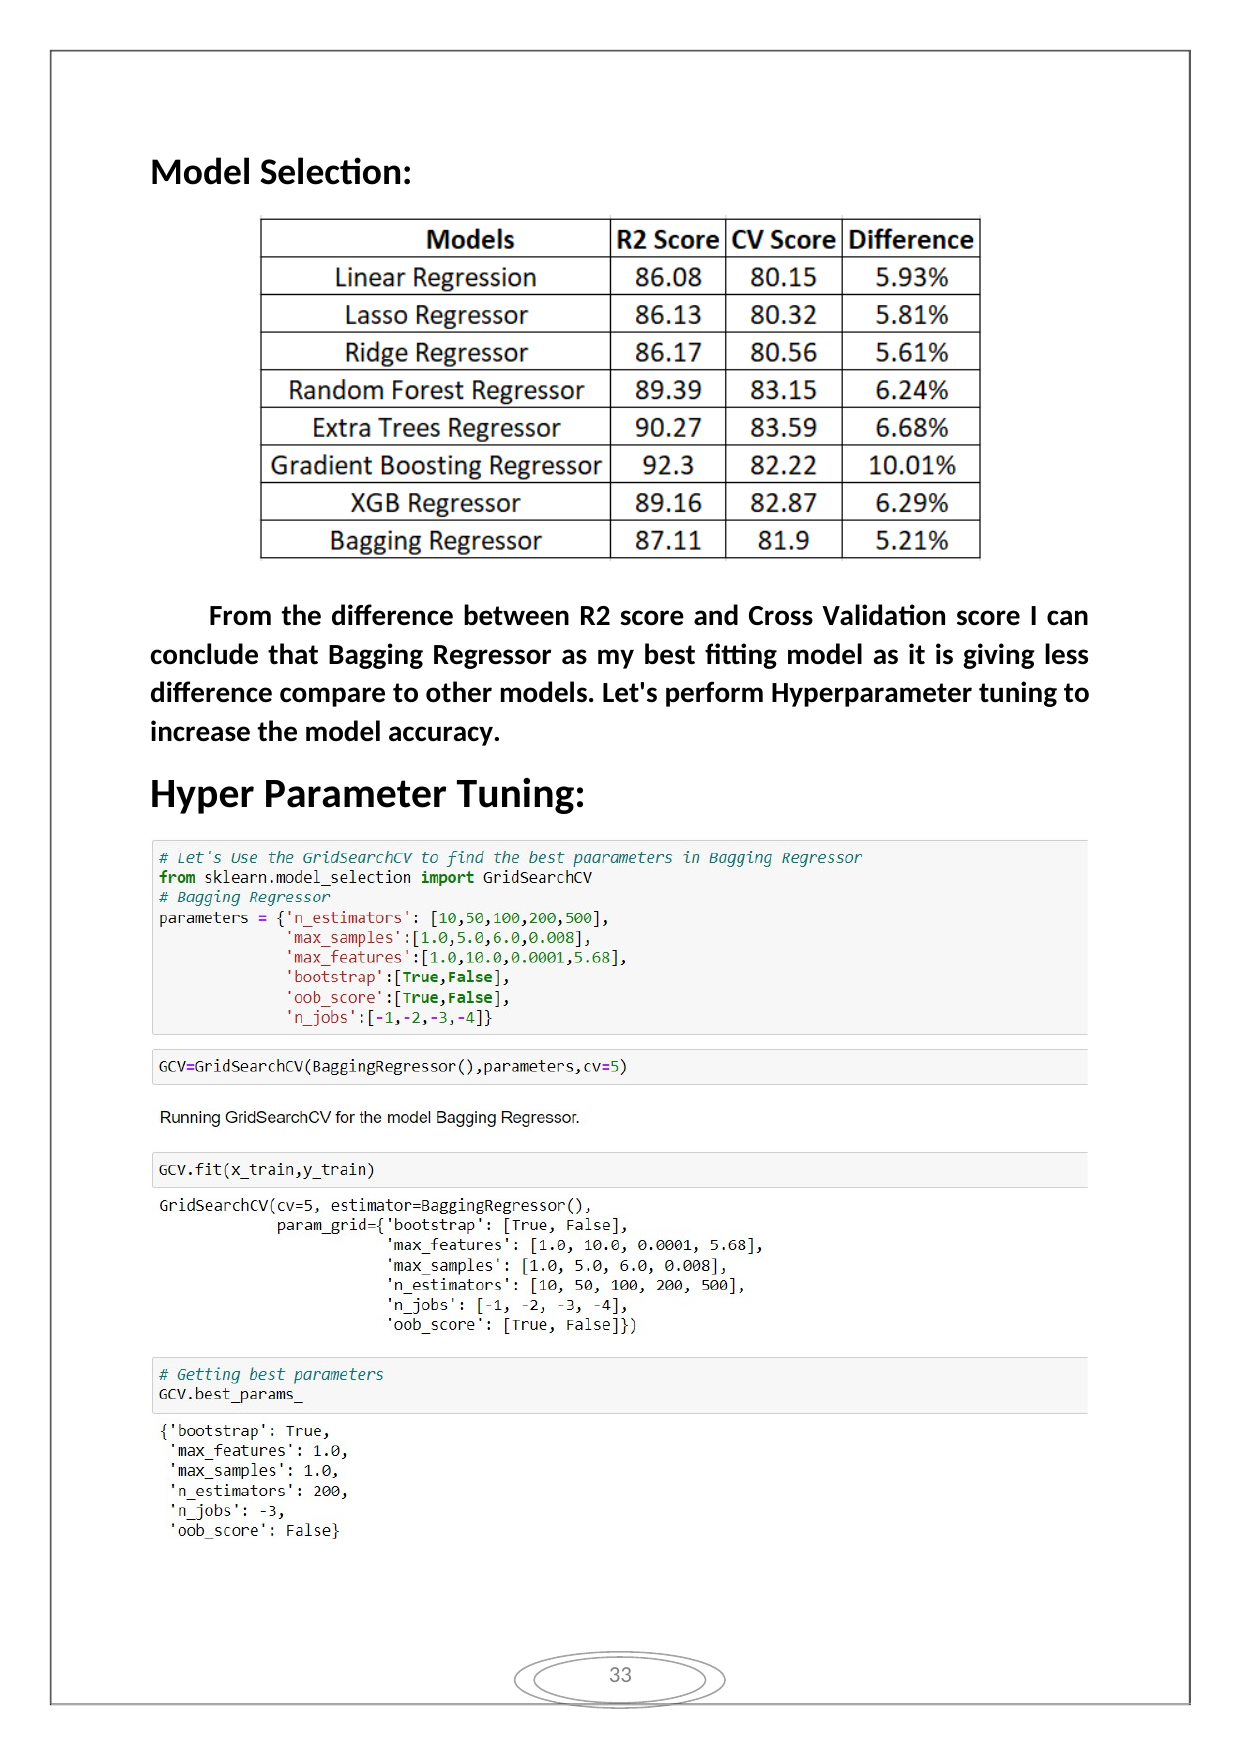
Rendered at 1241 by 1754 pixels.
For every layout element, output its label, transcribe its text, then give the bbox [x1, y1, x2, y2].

text From the difference between R2 score and Cross Validation score I can conclude that Bagging Regressor as my best fitting model as it is giving less difference compare to other models. Let's perform Hyperparameter tuning to increase the model accuracy. [150, 597, 1091, 748]
text Hyper Parameter Tuning: [150, 767, 1148, 818]
text 33 [420, 1660, 820, 1688]
picture [150, 838, 1088, 1539]
subtitle Model Selection: [150, 148, 1148, 194]
picture [258, 215, 982, 561]
